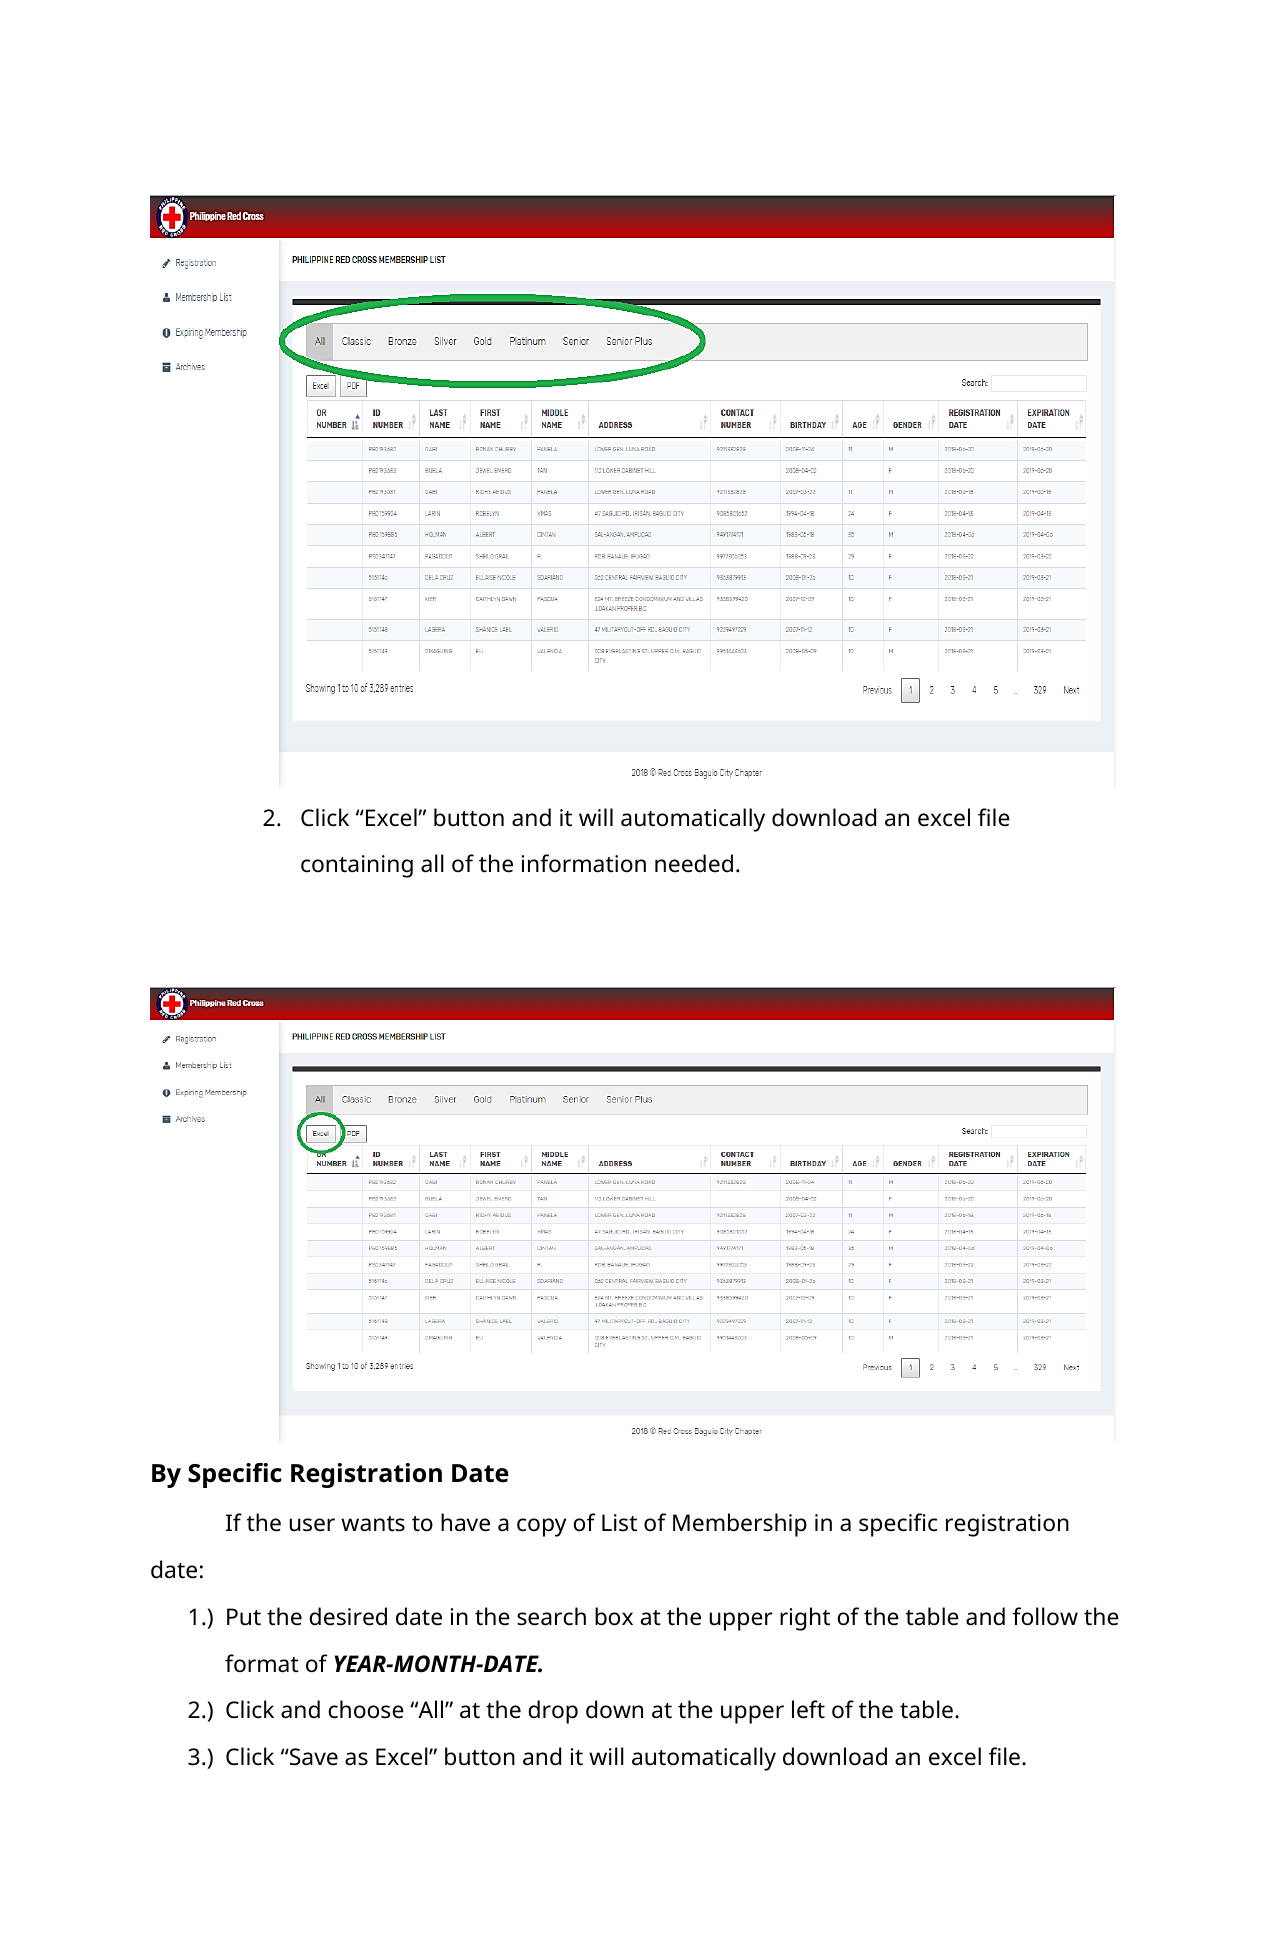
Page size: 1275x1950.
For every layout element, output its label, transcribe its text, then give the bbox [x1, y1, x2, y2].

text By Specific Registration Date [150, 1456, 1125, 1490]
picture [150, 986, 1126, 1443]
list Put the desired date in the search box at the upper right of the table and follow the format of YEAR-MONTH-DATE. [187, 1601, 1125, 1679]
text If the user wants to have a copy of List of Membership in a specific registration date: [150, 1507, 1125, 1585]
list Click “Save as Excel” button and it will automatically download an excel file. [187, 1741, 1125, 1773]
list Click and choose “All” at the drop down at the upper left of the table. [187, 1694, 1125, 1726]
list Click “Excel” button and it will automatically download an excel file containing all of the information needed. [262, 801, 1125, 879]
picture [150, 194, 1126, 788]
